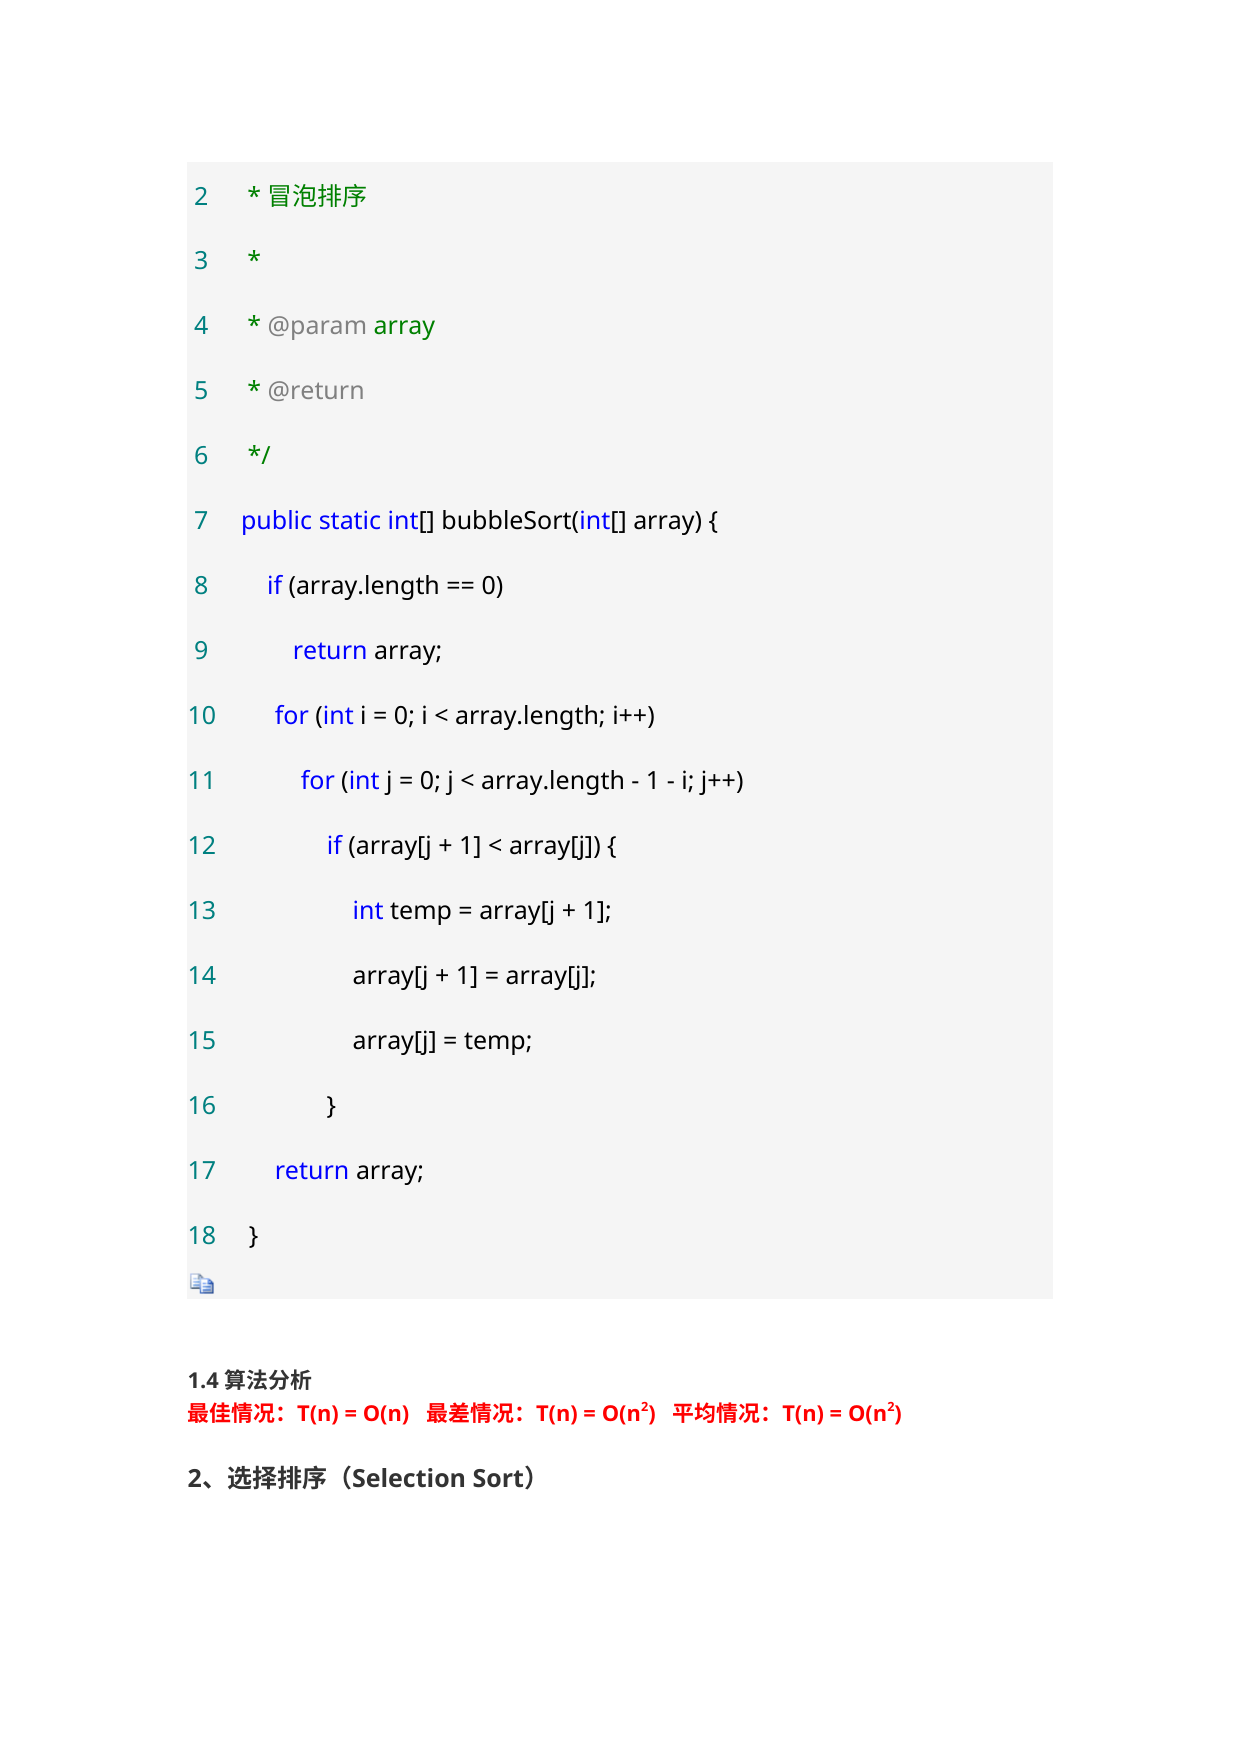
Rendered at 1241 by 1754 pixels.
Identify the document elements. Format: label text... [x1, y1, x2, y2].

text 12 if (array[j + 1] < array[j]) { [187, 812, 1053, 877]
text 6 */ [187, 422, 1053, 487]
picture [187, 1267, 219, 1299]
text 10 for (int i = 0; i < array.length; i++) [187, 682, 1053, 747]
text 最佳情况：T(n) = O(n) 最差情况：T(n) = O(n2) 平均情况：T(n) = O(n2) [187, 1396, 1053, 1428]
text 3 * [187, 227, 1053, 292]
text 18 } [187, 1202, 1053, 1267]
text 4 * @param array [187, 292, 1053, 357]
text 2 * 冒泡排序 [187, 162, 1053, 227]
text 13 int temp = array[j + 1]; [187, 877, 1053, 942]
text 17 return array; [187, 1137, 1053, 1202]
text 2、选择排序（Selection Sort） [187, 1444, 1053, 1509]
text 16 } [187, 1072, 1053, 1137]
text 5 * @return [187, 357, 1053, 422]
text 15 array[j] = temp; [187, 1007, 1053, 1072]
text 7 public static int[] bubbleSort(int[] array) { [187, 487, 1053, 552]
text 8 if (array.length == 0) [187, 552, 1053, 617]
text 1.4 算法分析 [187, 1363, 1053, 1396]
text 9 return array; [187, 617, 1053, 682]
text 11 for (int j = 0; j < array.length - 1 - i; j++) [187, 747, 1053, 812]
text 14 array[j + 1] = array[j]; [187, 942, 1053, 1007]
